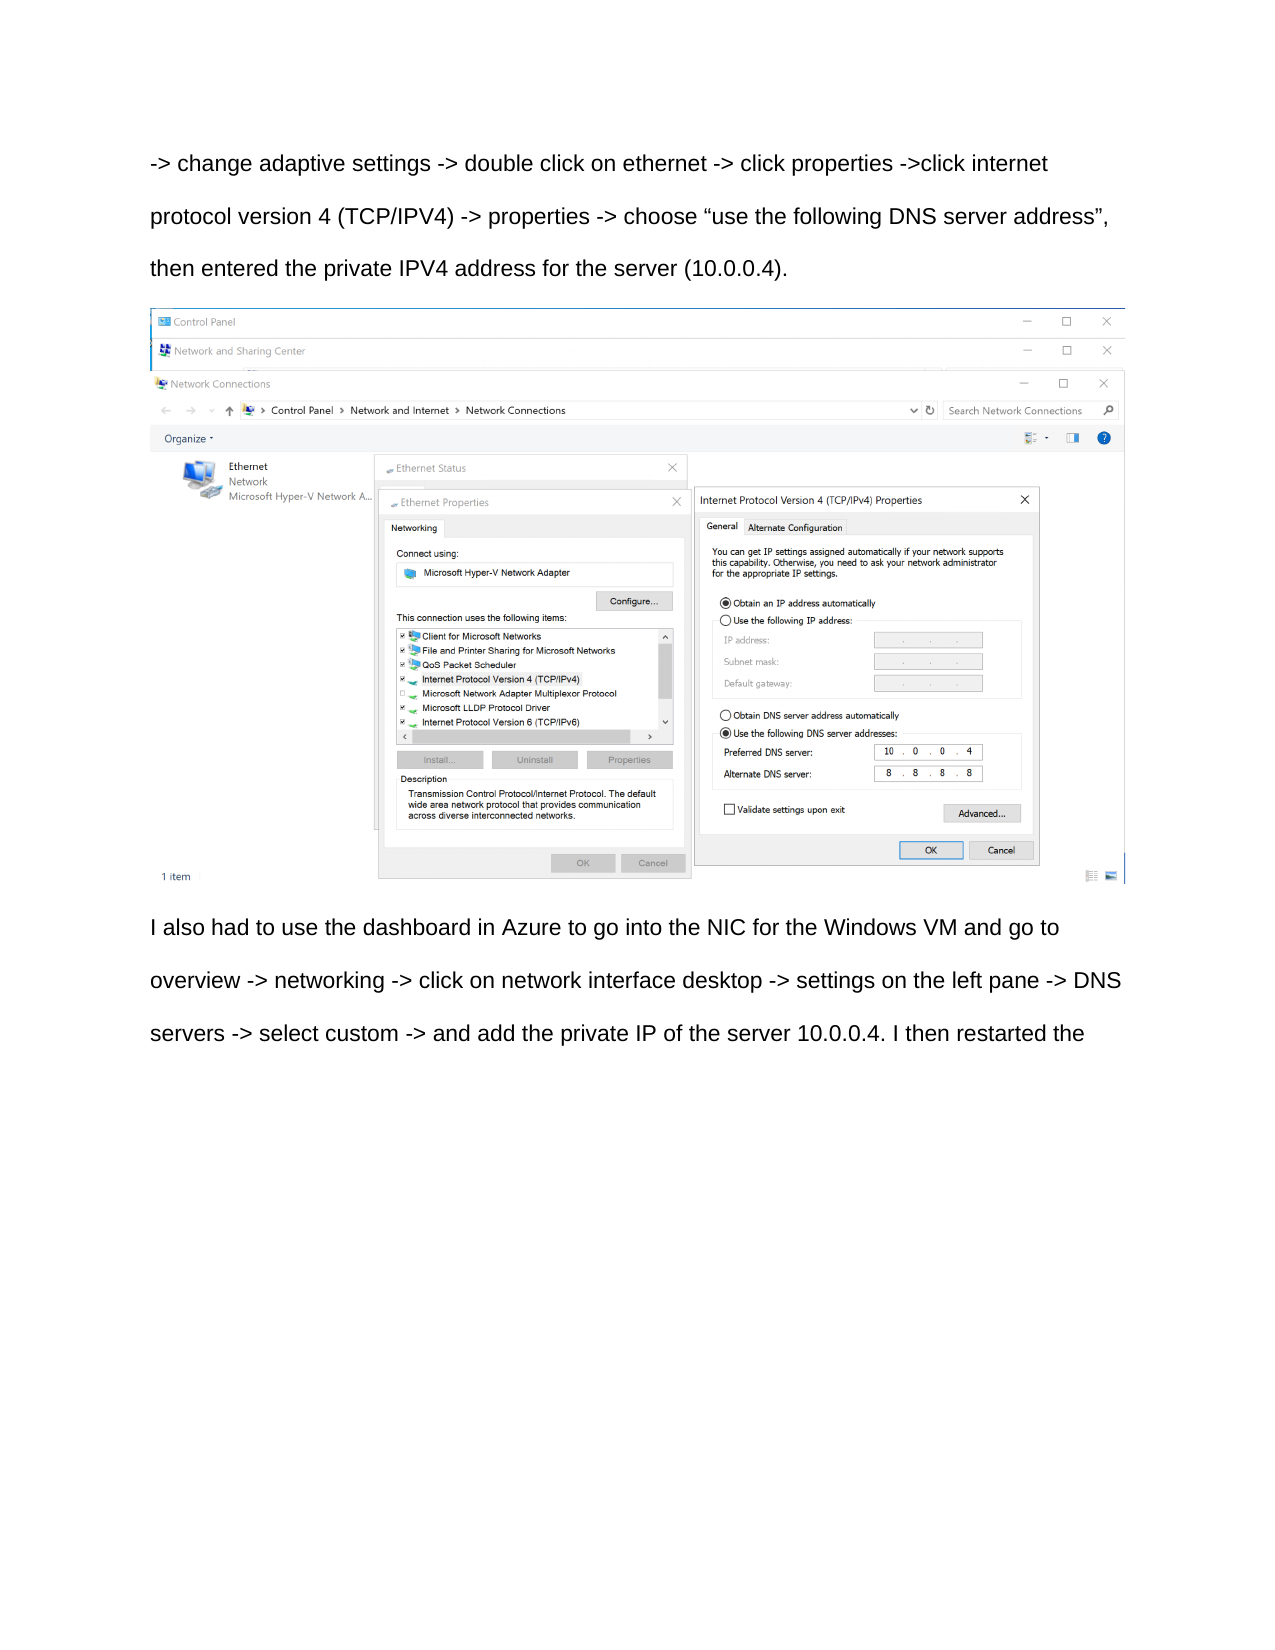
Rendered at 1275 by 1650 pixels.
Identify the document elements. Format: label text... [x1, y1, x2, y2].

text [150, 150, 1125, 308]
picture [150, 308, 1125, 884]
